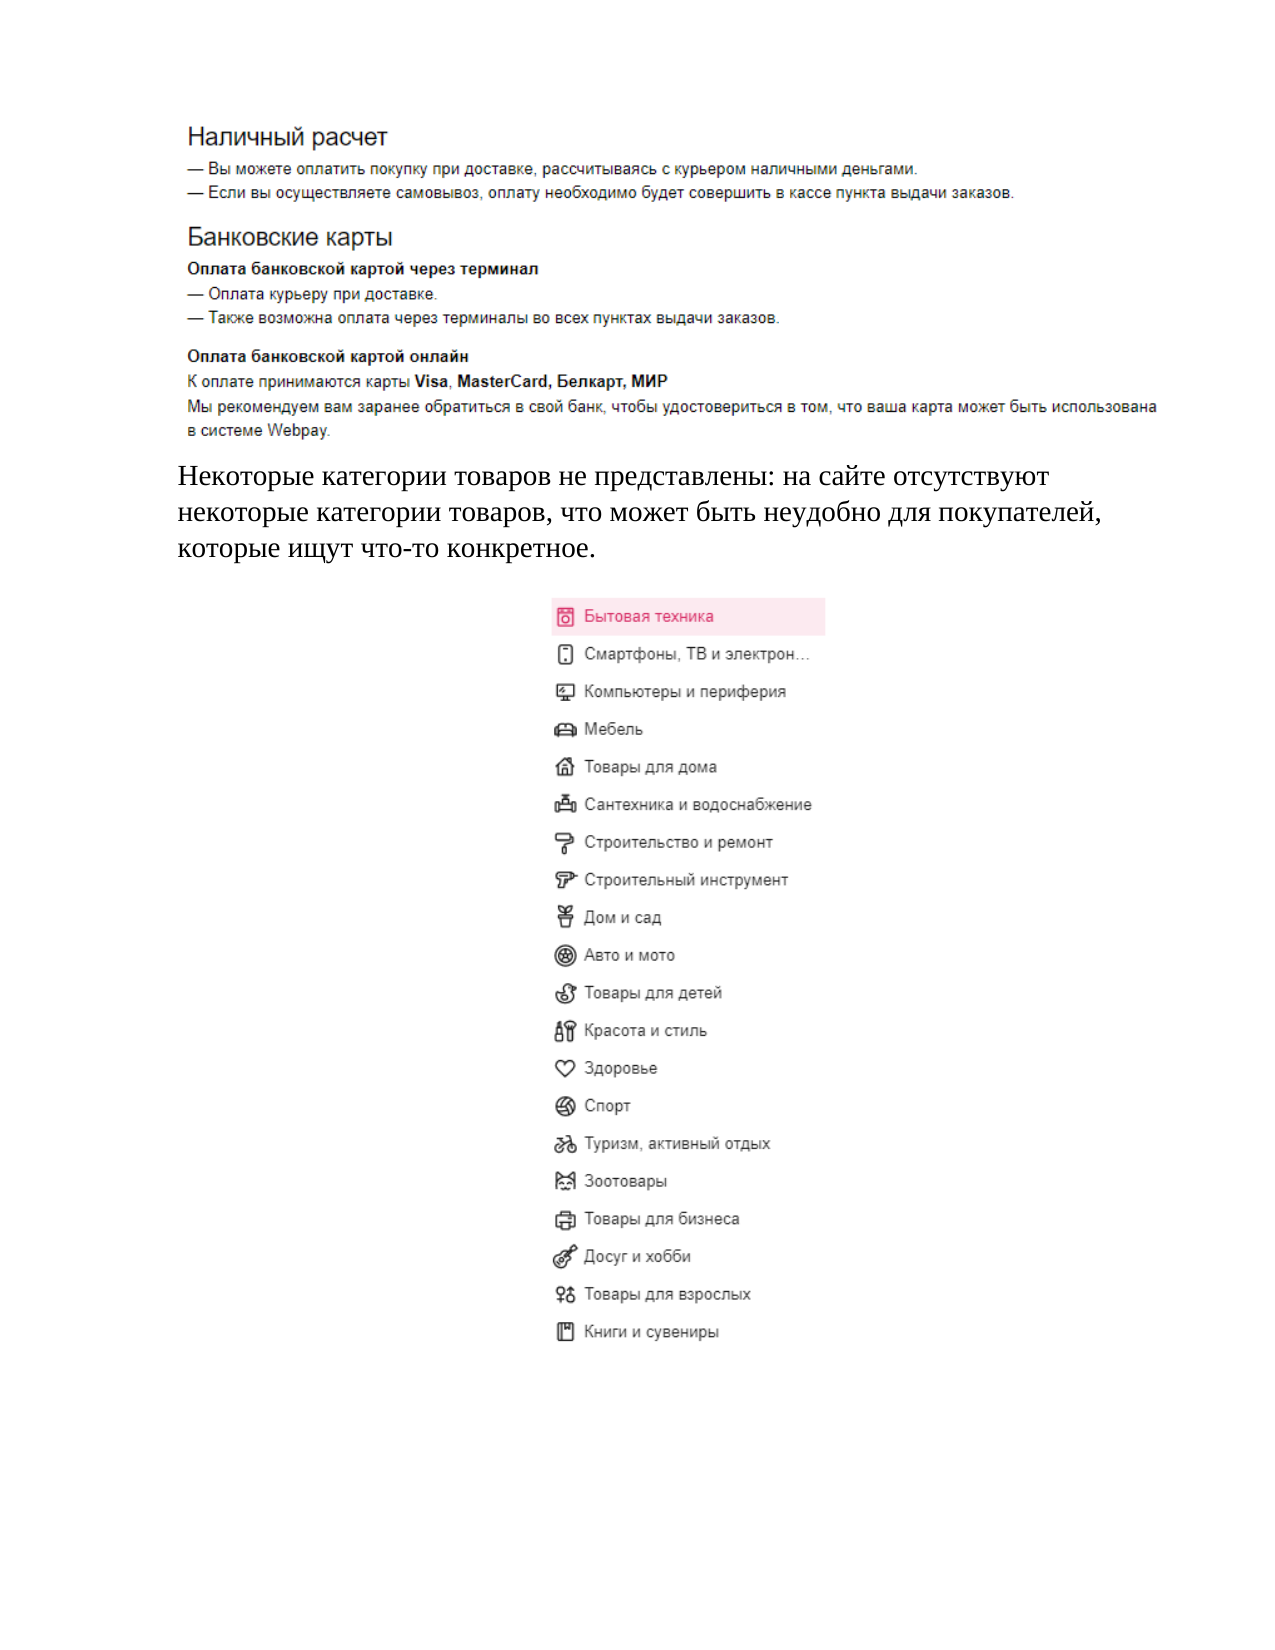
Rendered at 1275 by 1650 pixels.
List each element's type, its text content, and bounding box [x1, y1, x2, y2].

picture [177, 118, 1187, 456]
text Некоторые категории товаров не представлены: на сайте отсутствуют некоторые категории товаров, что может быть неудобно для покупателей, которые ищут что-то конкретное. [177, 456, 1186, 564]
picture [538, 583, 826, 1360]
